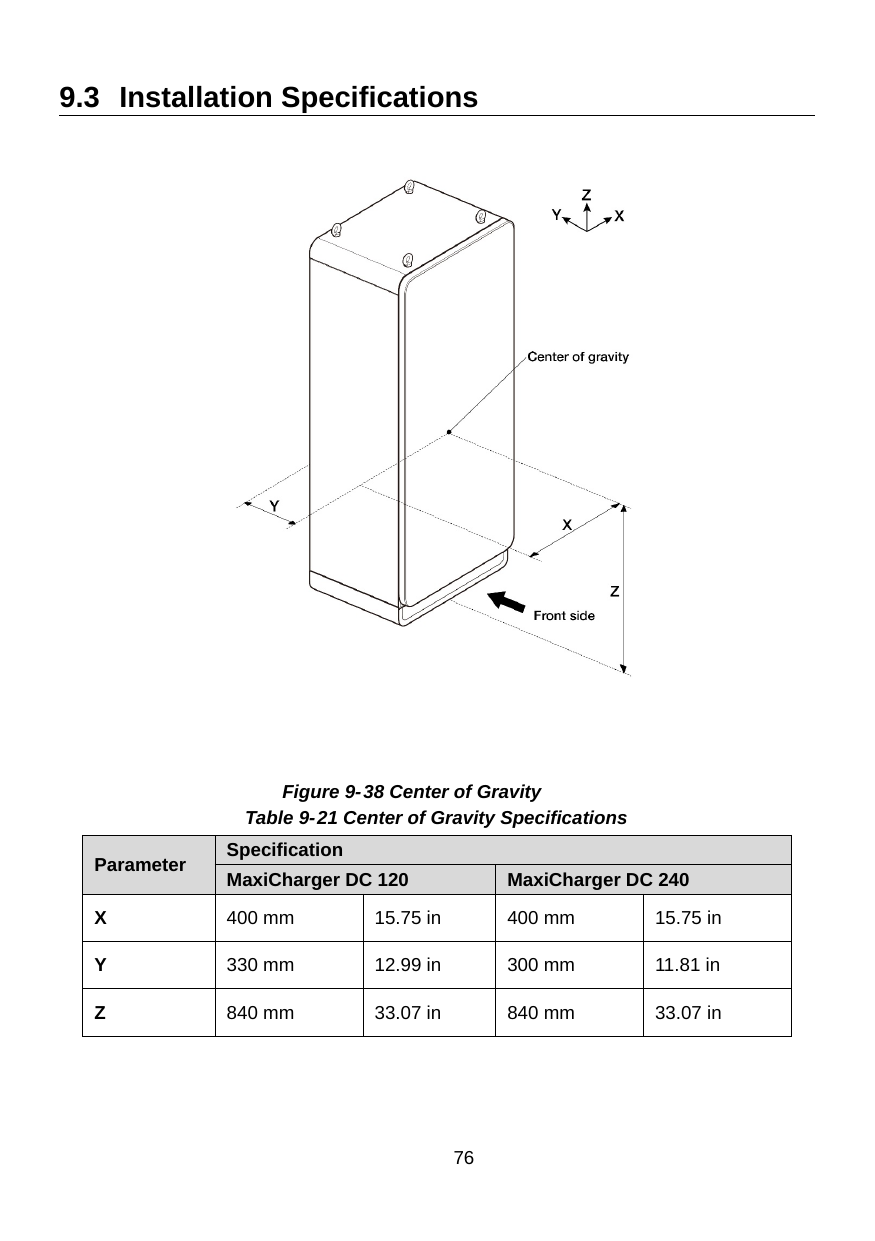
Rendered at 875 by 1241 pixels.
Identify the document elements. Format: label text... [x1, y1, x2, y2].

table_cell 15.75 in [364, 895, 495, 941]
table_cell 11.81 in [644, 942, 791, 988]
table_header Specification [216, 836, 791, 864]
table_cell Z [83, 989, 215, 1036]
table_cell 15.75 in [644, 895, 791, 941]
table_cell Y [83, 942, 215, 988]
table_cell 400 mm [216, 895, 363, 941]
table_cell 300 mm [496, 942, 643, 988]
table_cell 840 mm [216, 989, 363, 1036]
subtitle Installation Specifications [59, 84, 815, 115]
table_cell 330 mm [216, 942, 363, 988]
table_cell 840 mm [496, 989, 643, 1036]
table_cell 33.07 in [364, 989, 495, 1036]
table_cell 12.99 in [364, 942, 495, 988]
picture [226, 133, 648, 742]
table_cell 400 mm [496, 895, 643, 941]
table_cell MaxiCharger DC 120 [216, 865, 495, 894]
table_cell MaxiCharger DC 240 [496, 865, 791, 894]
table_header Parameter [83, 836, 215, 894]
table_cell X [83, 895, 215, 941]
table_cell 33.07 in [644, 989, 791, 1036]
